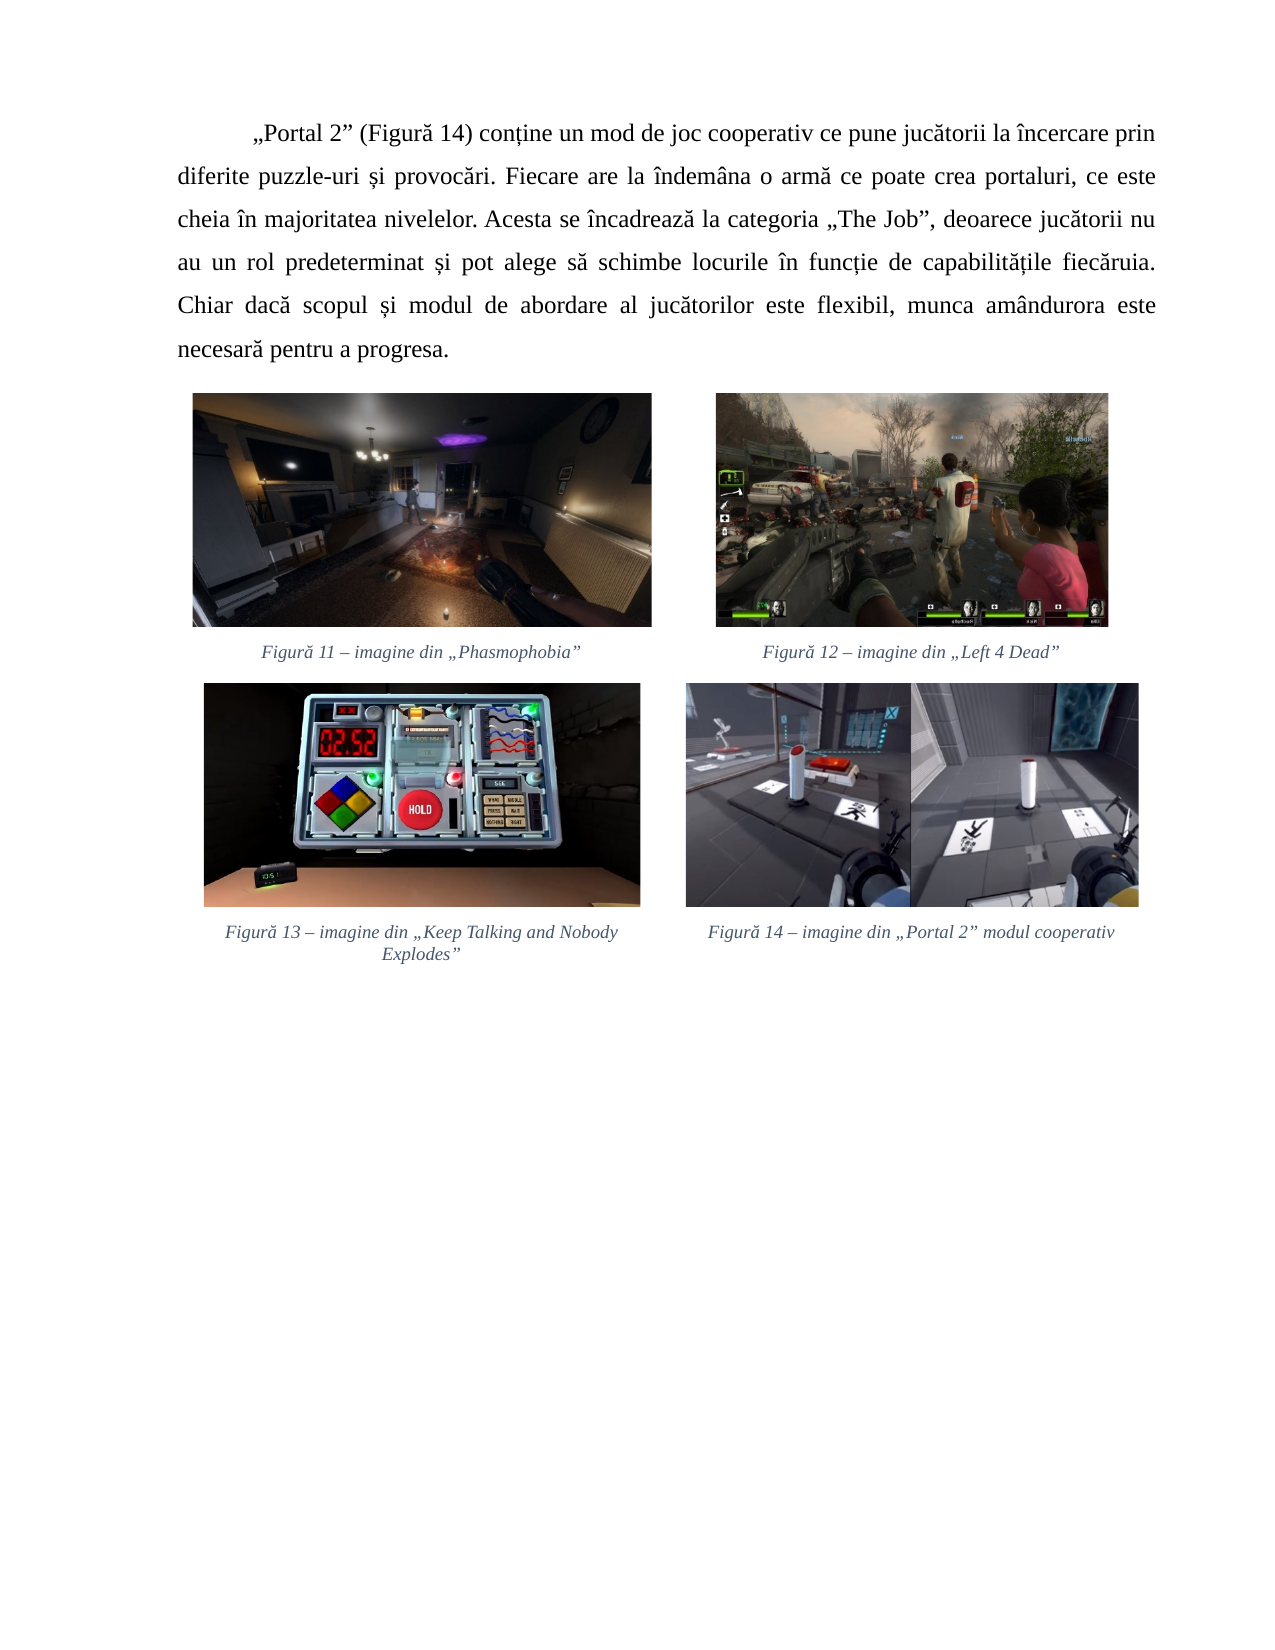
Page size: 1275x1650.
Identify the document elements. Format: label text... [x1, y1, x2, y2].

text „Portal 2” (Figură 14) conține un mod de joc cooperativ ce pune jucătorii la încercare prin diferite puzzle-uri și provocări. Fiecare are la îndemâna o armă ce poate crea portaluri, ce este cheia în majoritatea nivelelor. Acesta se încadrează la categoria „The Job”, deoarece jucătorii nu au un rol predeterminat și pot alege să schimbe locurile în funcție de capabilitățile fiecăruia. Chiar dacă scopul și modul de abordare al jucătorilor este flexibil, munca amândurora este necesară pentru a progresa. [177, 118, 1157, 362]
table_cell Figură 14 – imagine din „Portal 2” modul cooperativ [667, 684, 1157, 985]
picture [715, 393, 1109, 627]
picture [685, 683, 1139, 907]
table_header Figură 12 – imagine din „Left 4 Dead” [667, 394, 1157, 684]
picture [192, 393, 652, 627]
table_cell Figură 13 – imagine din „Keep Talking and Nobody Explodes” [177, 684, 667, 985]
picture [203, 683, 641, 907]
table_header Figură 11 – imagine din „Phasmophobia” [177, 394, 667, 684]
